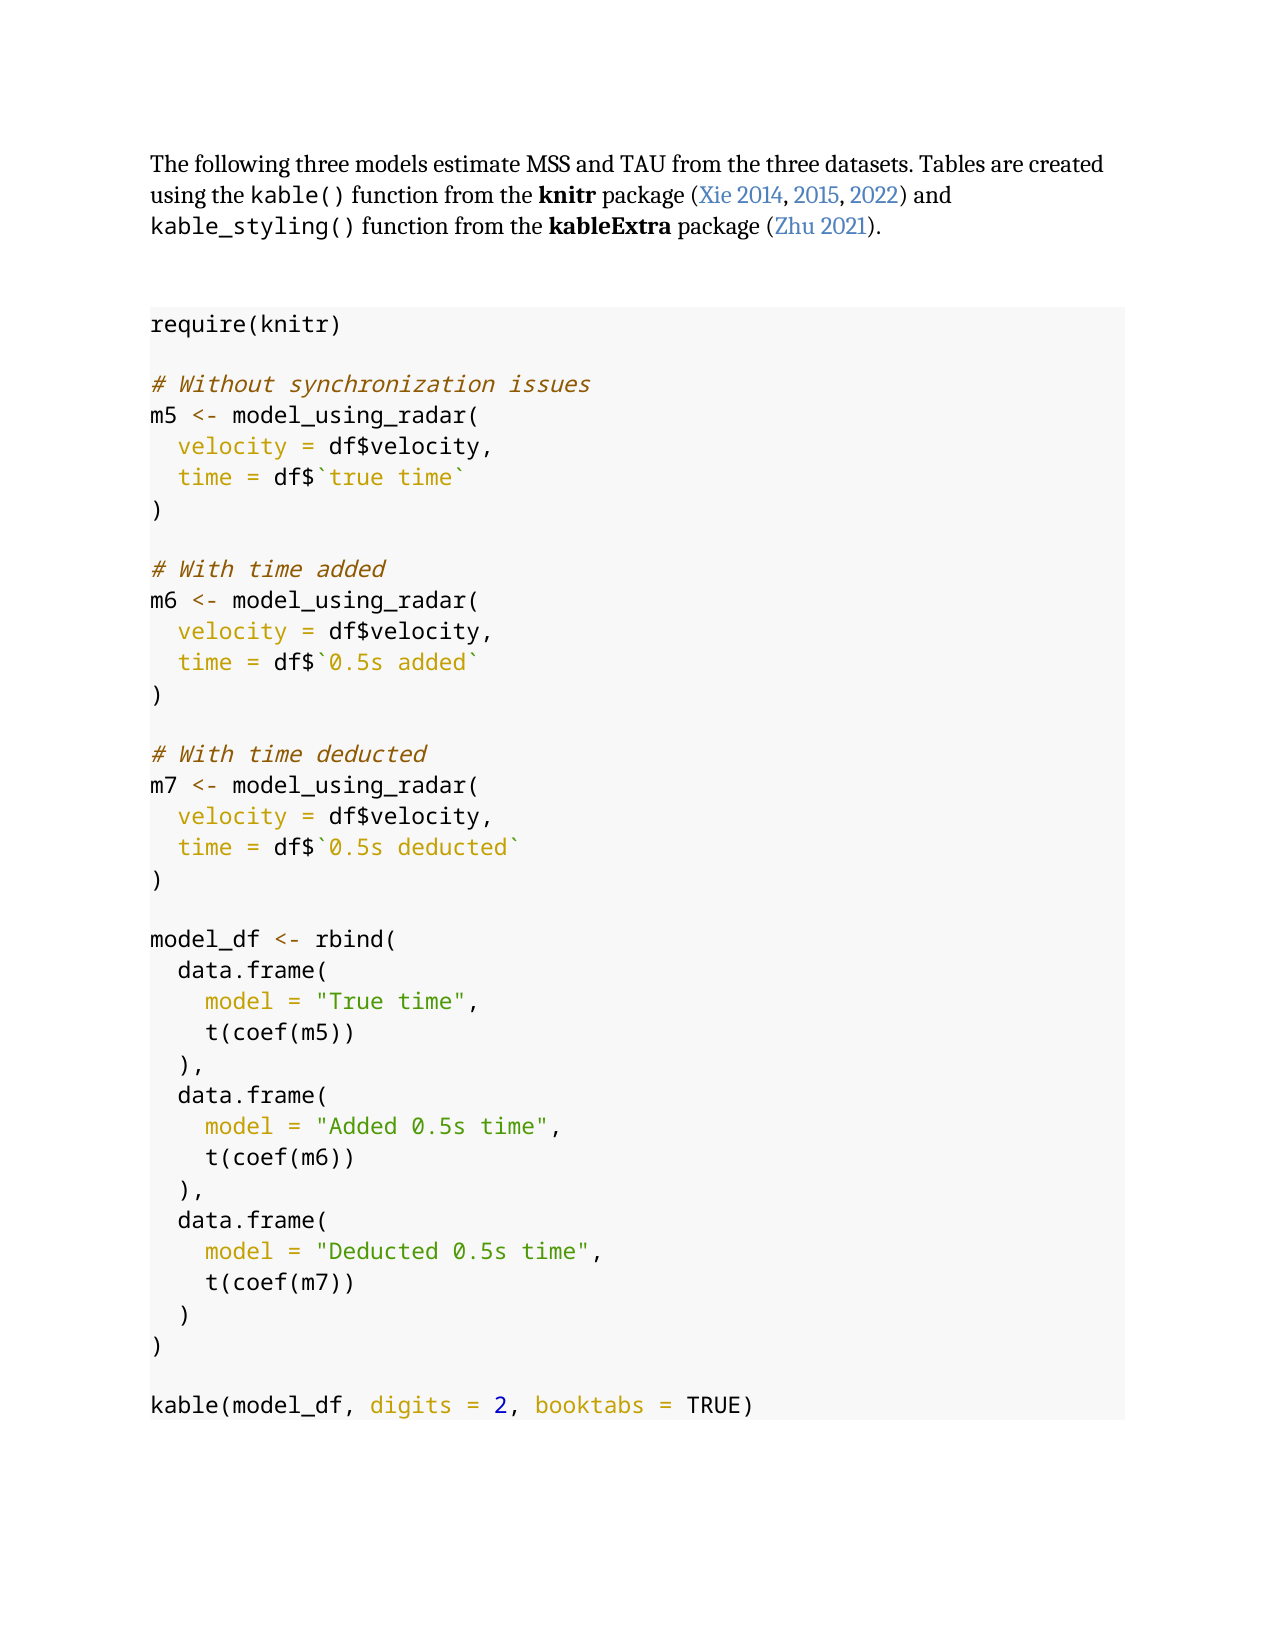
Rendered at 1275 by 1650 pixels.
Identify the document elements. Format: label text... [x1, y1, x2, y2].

text require(knitr) # Without synchronization issues m5 <- model_using_radar( velocity = df$velocity, time = df$`true time` ) # With time added m6 <- model_using_radar( velocity = df$velocity, time = df$`0.5s added` ) # With time deducted m7 <- model_using_radar( velocity = df$velocity, time = df$`0.5s deducted` ) model_df <- rbind( data.frame( model = "True time", t(coef(m5)) ), data.frame( model = "Added 0.5s time", t(coef(m6)) ), data.frame( model = "Deducted 0.5s time", t(coef(m7)) ) ) kable(model_df, digits = 2, booktabs = TRUE) [150, 307, 1125, 1420]
text The following three models estimate MSS and TAU from the three datasets. Tables are created using the kable() function from the knitr package (Xie 2014, 2015, 2022) and kable_styling() function from the kableExtra package (Zhu 2021). [150, 150, 1125, 241]
